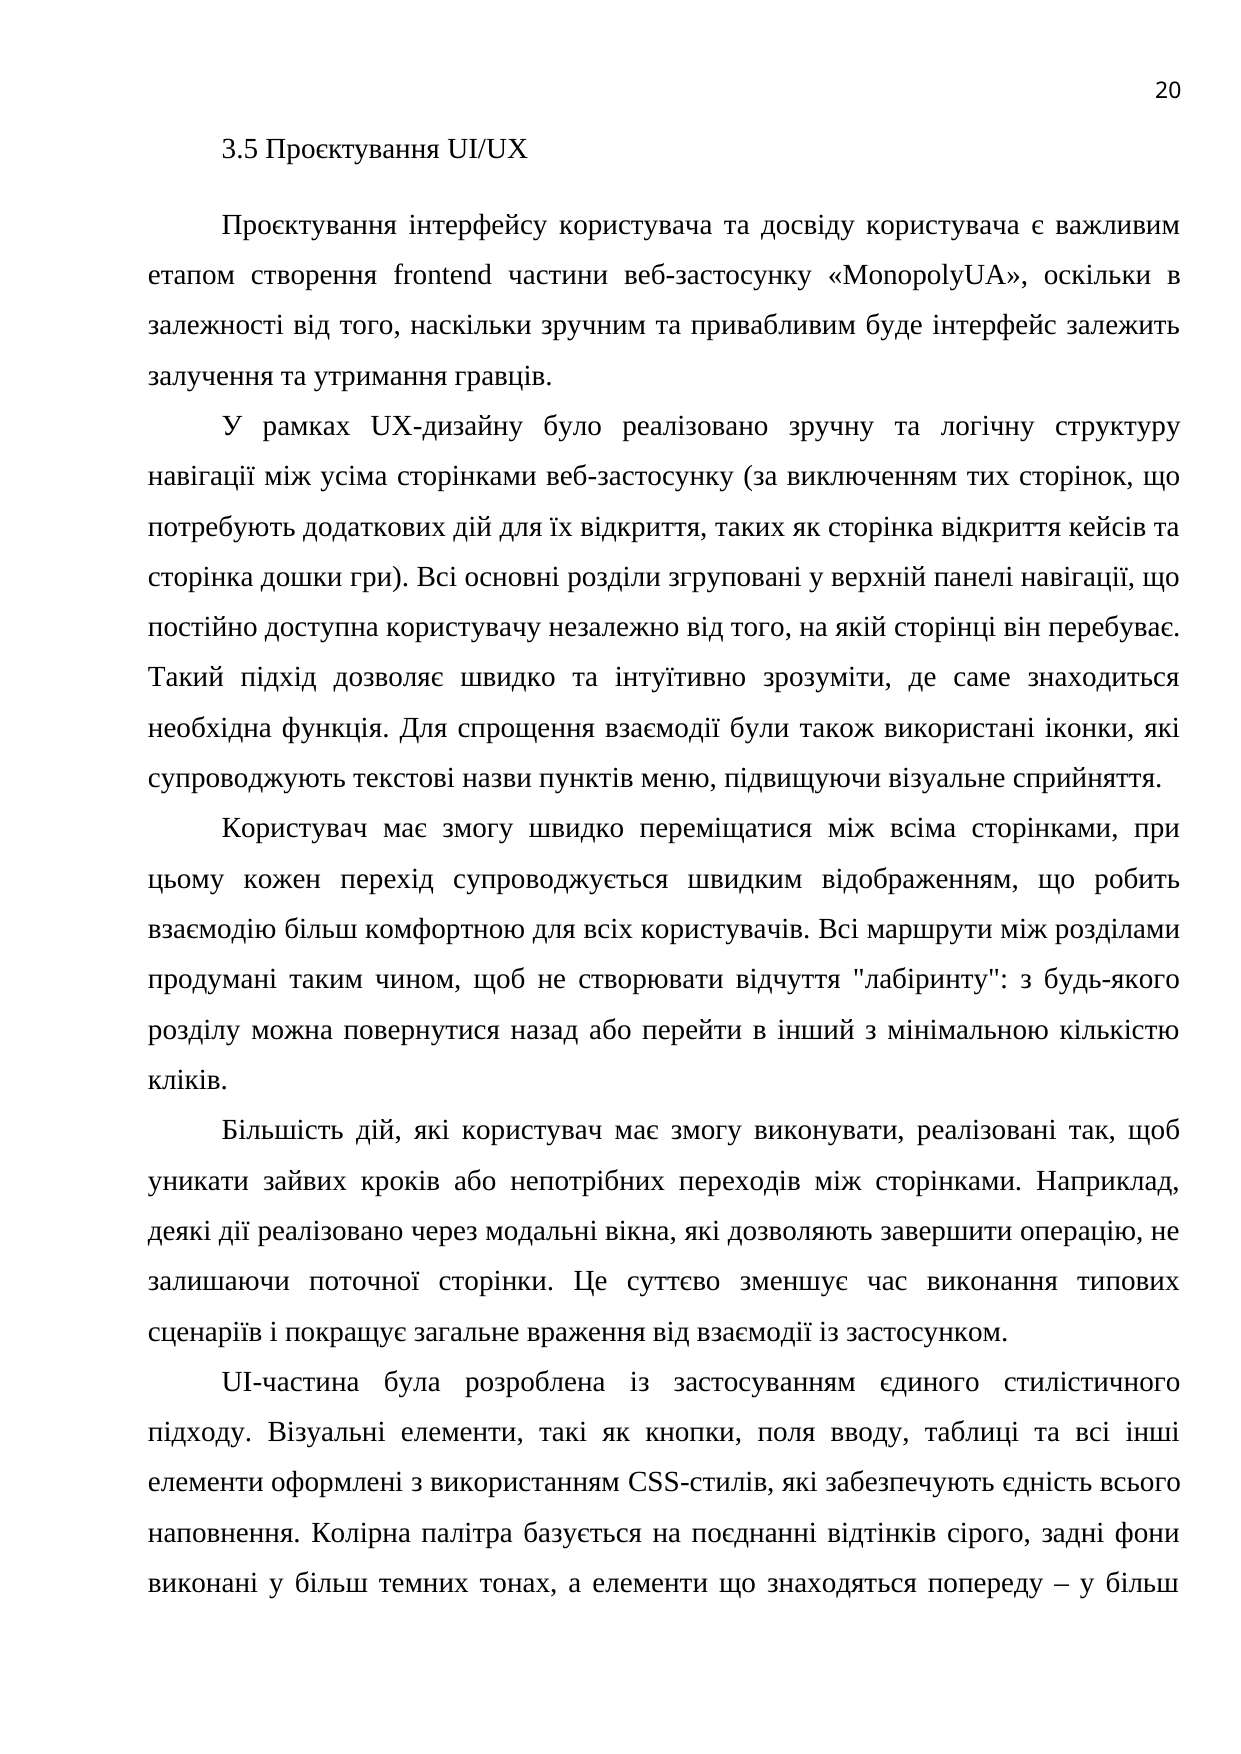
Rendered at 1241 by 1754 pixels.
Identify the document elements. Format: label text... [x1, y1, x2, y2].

text У рамках UX-дизайну було реалізовано зручну та логічну структуру навігації між усіма сторінками веб-застосунку (за виключенням тих сторінок, що потребують додаткових дій для їх відкриття, таких як сторінка відкриття кейсів та сторінка дошки гри). Всі основні розділи згруповані у верхній панелі навігації, що постійно доступна користувачу незалежно від того, на якій сторінці він перебуває. Такий підхід дозволяє швидко та інтуїтивно зрозуміти, де саме знаходиться необхідна функція. Для спрощення взаємодії були також використані іконки, які супроводжують текстові назви пунктів меню, підвищуючи візуальне сприйняття. [148, 408, 1181, 794]
text Проєктування інтерфейсу користувача та досвіду користувача є важливим етапом створення frontend частини веб-застосунку «MonopolyUA», оскільки в залежності від того, наскільки зручним та привабливим буде інтерфейс залежить залучення та утримання гравців. [148, 207, 1181, 391]
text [148, 1364, 1181, 1599]
text Користувач має змогу швидко переміщатися між всіма сторінками, при цьому кожен перехід супроводжується швидким відображенням, що робить взаємодію більш комфортною для всіх користувачів. Всі маршрути між розділами продумані таким чином, щоб не створювати відчуття "лабіринту": з будь-якого розділу можна повернутися назад або перейти в інший з мінімальною кількістю кліків. [148, 811, 1181, 1096]
subtitle 3.5 Проєктування UI/UX [148, 131, 1181, 165]
text Більшість дій, які користувач має змогу виконувати, реалізовані так, щоб уникати зайвих кроків або непотрібних переходів між сторінками. Наприклад, деякі дії реалізовано через модальні вікна, які дозволяють завершити операцію, не залишаючи поточної сторінки. Це суттєво зменшує час виконання типових сценаріїв і покращує загальне враження від взаємодії із застосунком. [148, 1112, 1181, 1347]
